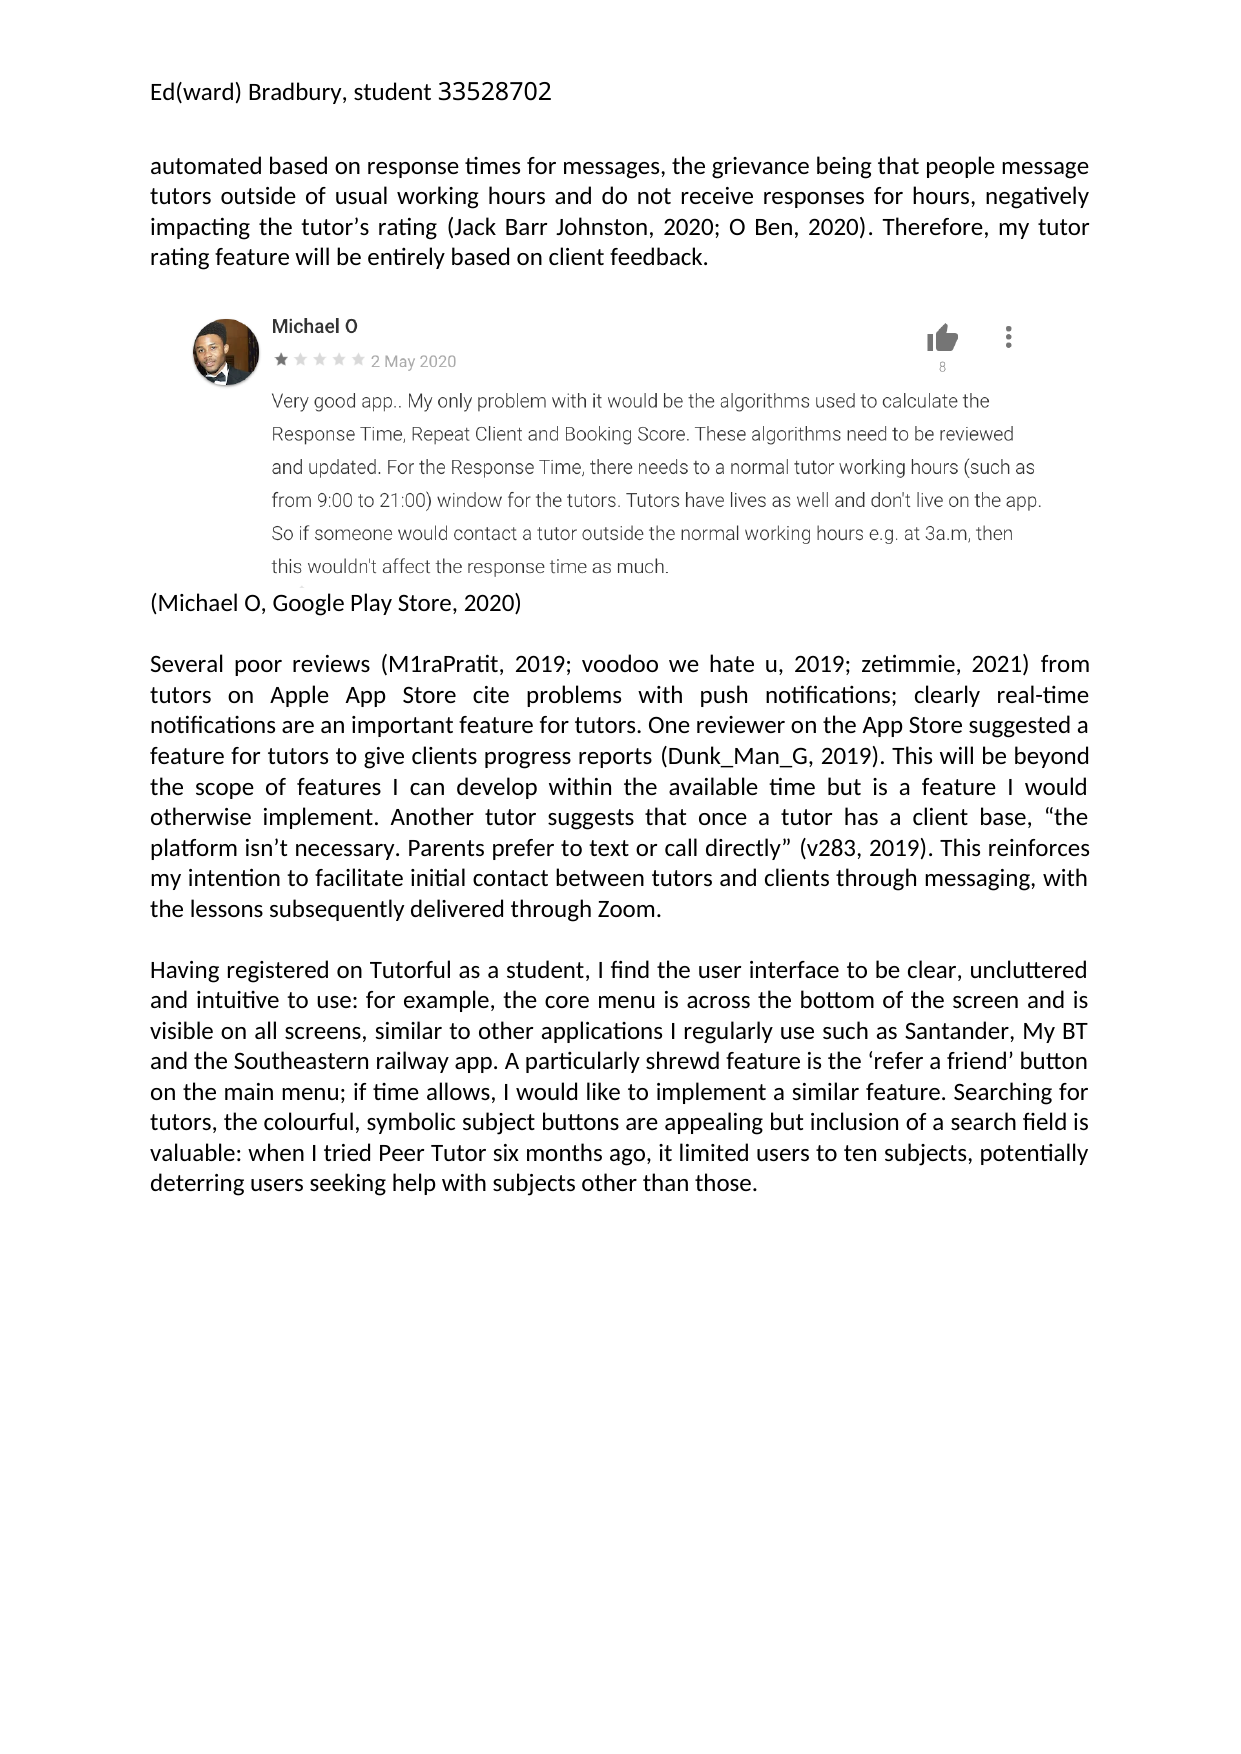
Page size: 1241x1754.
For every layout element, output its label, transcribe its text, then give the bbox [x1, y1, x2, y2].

text Several poor reviews (M1raPratit, 2019; voodoo we hate u, 2019; zetimmie, 2021) from tutors on Apple App Store cite problems with push notifications; clearly real-time notifications are an important feature for tutors. One reviewer on the App Store suggested a feature for tutors to give clients progress reports (Dunk_Man_G, 2019). This will be beyond the scope of features I can develop within the available time but is a feature I would otherwise implement. Another tutor suggests that once a tutor has a client base, “the platform isn’t necessary. Parents prefer to text or call directly” (v283, 2019). This reinforces my intention to facilitate initial contact between tutors and clients through messaging, with the lessons subsequently delivered through Zoom. [150, 649, 1090, 923]
text (Michael O, Google Play Store, 2020) [150, 588, 1090, 618]
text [150, 150, 1090, 272]
picture [150, 302, 1091, 588]
text Having registered on Tutorful as a student, I find the user interface to be clear, uncluttered and intuitive to use: for example, the core menu is across the bottom of the screen and is visible on all screens, similar to other applications I regularly use such as Santander, My BT and the Southeastern railway app. A particularly shrewd feature is the ‘refer a friend’ button on the main menu; if time allows, I would like to implement a similar feature. Searching for tutors, the colourful, symbolic subject buttons are appealing but inclusion of a search field is valuable: when I tried Peer Tutor six months ago, it limited users to ten subjects, potentially deterring users seeking help with subjects other than those. [150, 954, 1090, 1198]
